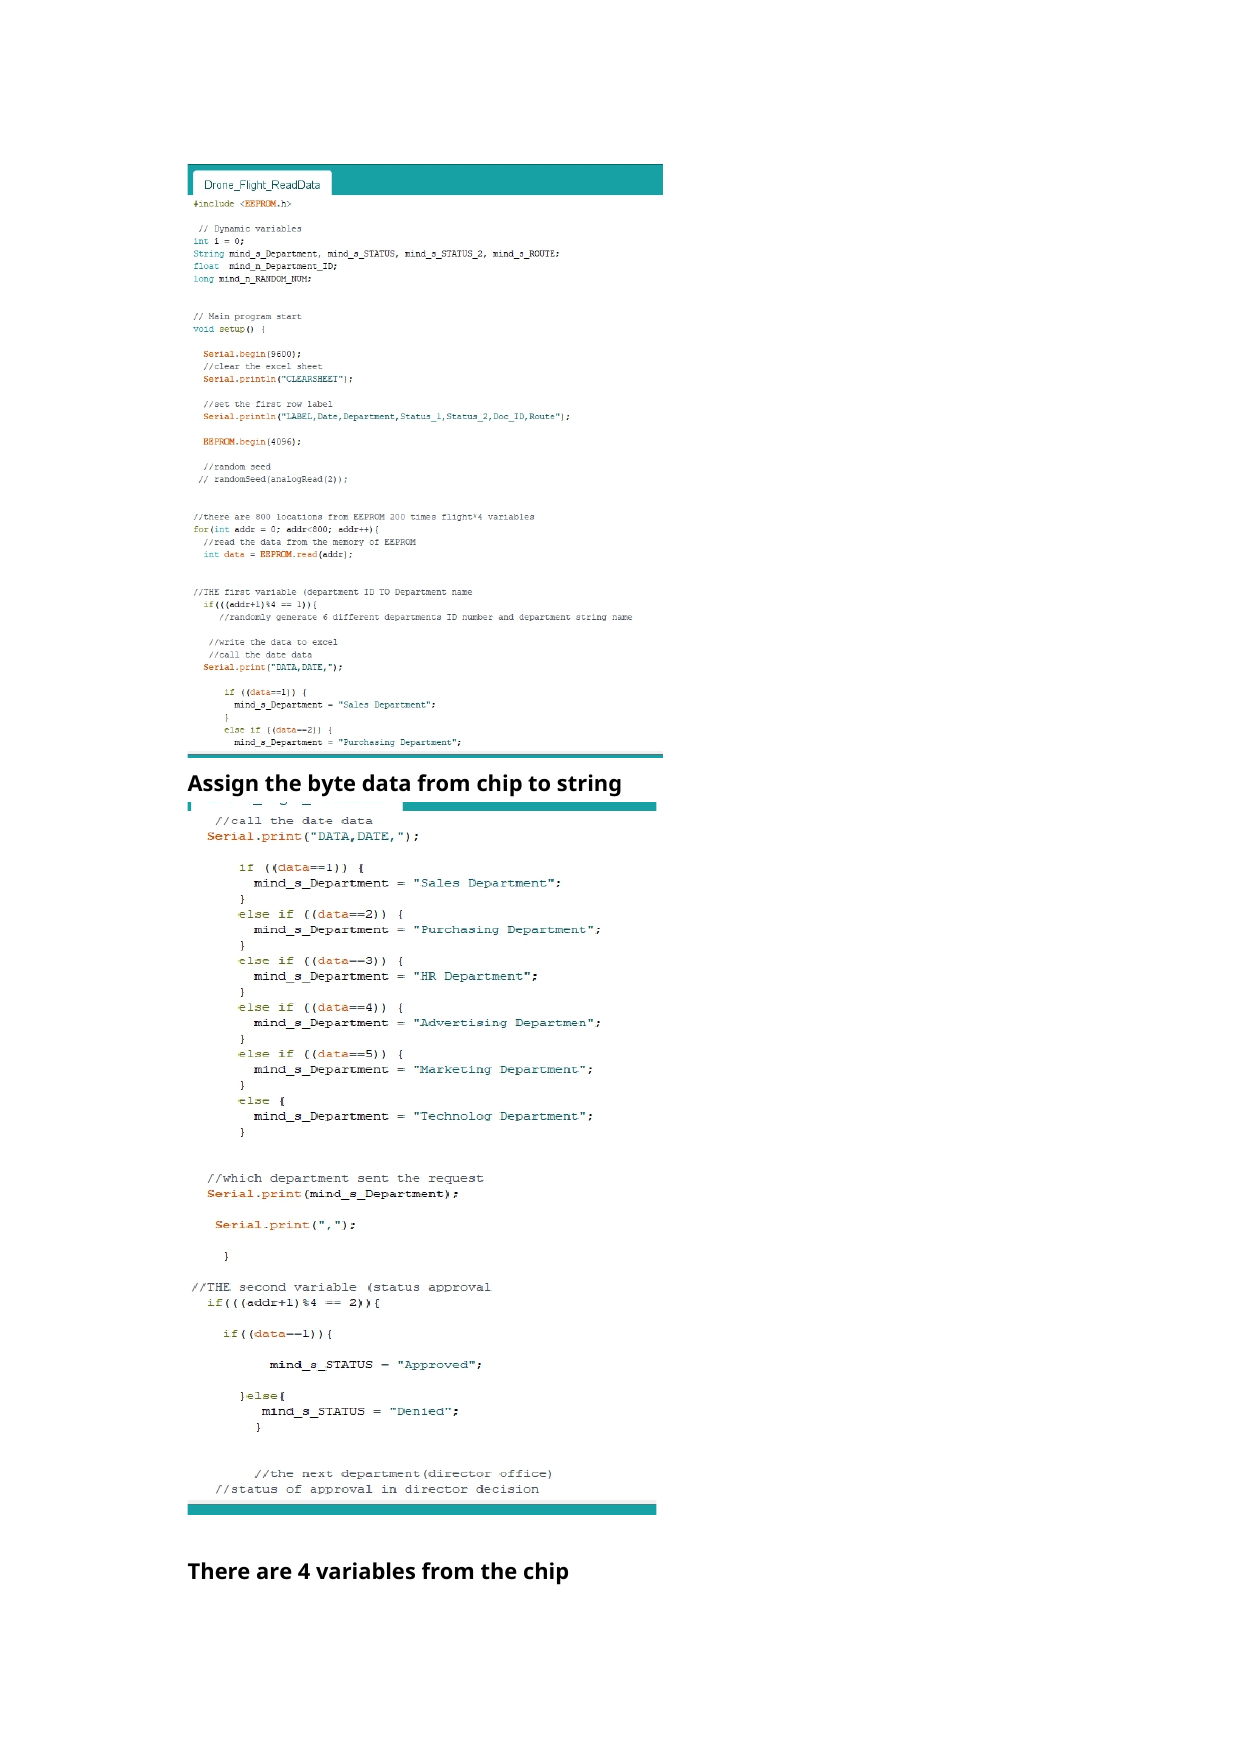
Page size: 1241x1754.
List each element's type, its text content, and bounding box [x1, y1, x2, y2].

picture [187, 164, 663, 758]
picture [187, 802, 657, 1515]
text There are 4 variables from the chip [187, 1552, 1053, 1589]
text Assign the byte data from chip to string [187, 764, 1053, 802]
